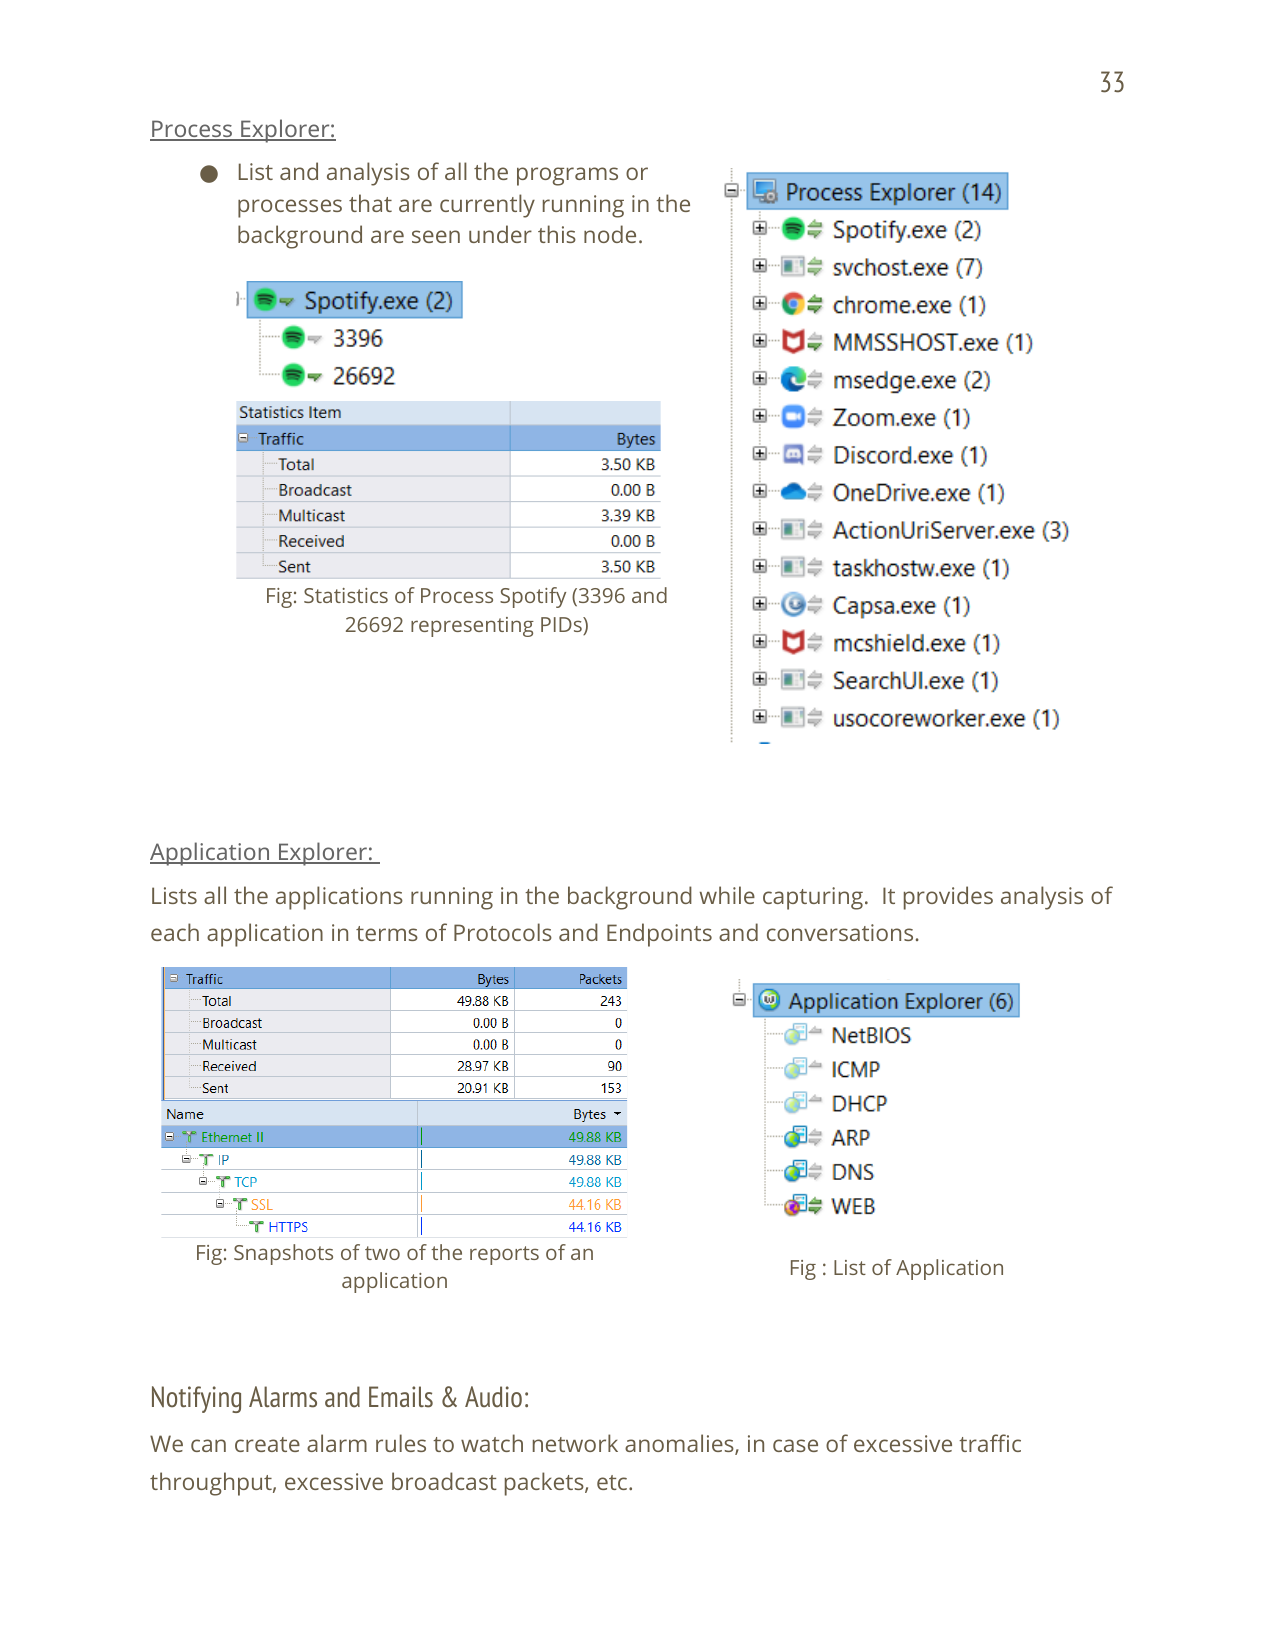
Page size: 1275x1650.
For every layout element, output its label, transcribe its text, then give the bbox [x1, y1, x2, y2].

text We can create alarm rules to watch network anomalies, in case of excessive traffic throughput, excessive broadcast packets, etc. [150, 1428, 1125, 1497]
table_header [708, 146, 1125, 767]
table_header List and analysis of all the programs or processes that are currently running in the background are seen under this node. Fig: Statistics of Process Spotify (3396 and 26692 representing PIDs) [152, 146, 706, 767]
table_header Fig: Snapshots of two of the reports of an application [152, 957, 638, 1305]
table_header Fig : List of Application [640, 957, 1125, 1305]
subtitle Notifying Alarms and Emails & Audio: [150, 1378, 1125, 1416]
text Lists all the applications running in the background while capturing. It provides analysis of each application in terms of Protocols and Endpoints and conversations. [150, 880, 1125, 948]
picture [717, 168, 1084, 744]
picture [236, 281, 661, 582]
subtitle Application Explorer: [150, 836, 1125, 867]
subtitle Process Explorer: [150, 112, 1125, 144]
picture [726, 979, 1030, 1227]
picture [161, 967, 628, 1238]
